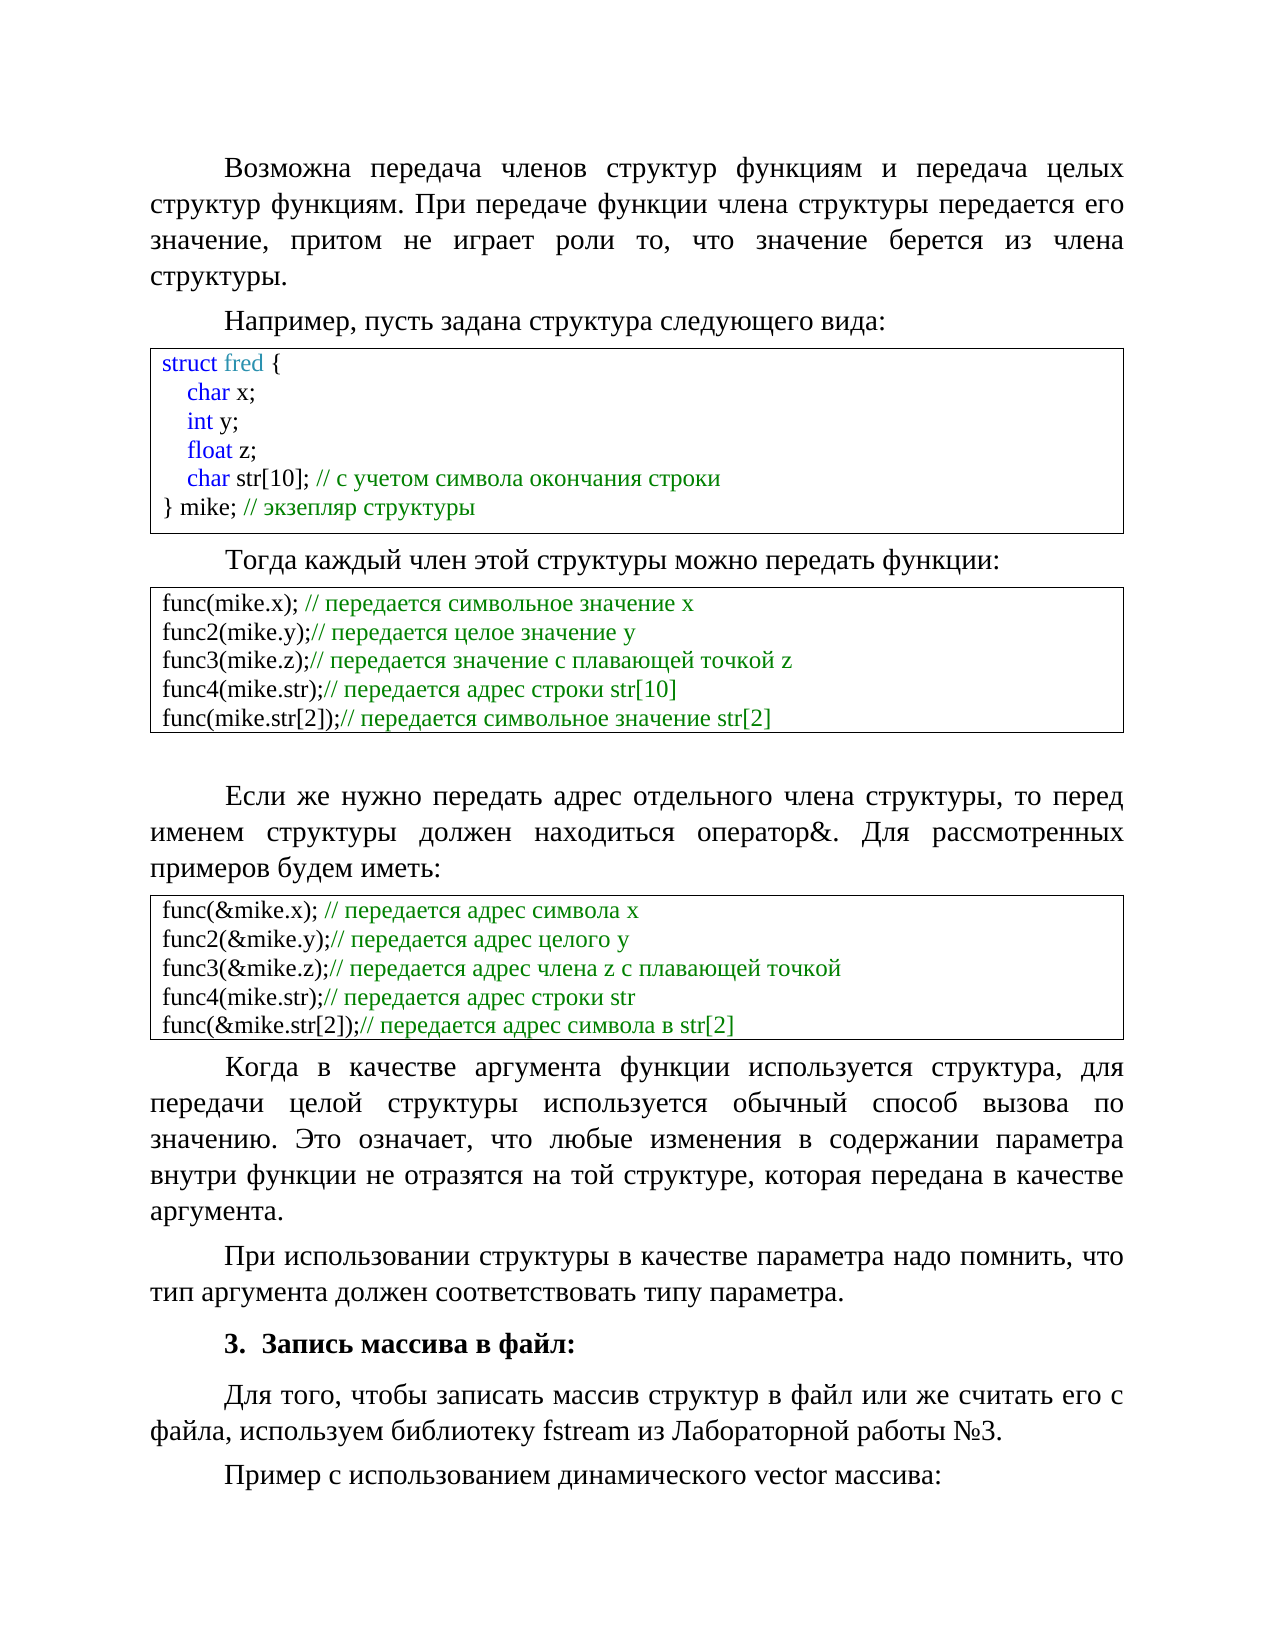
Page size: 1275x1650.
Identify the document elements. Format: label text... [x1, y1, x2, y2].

text При использовании структуры в качестве параметра надо помнить, что тип аргумента должен соответствовать типу параметра. [150, 1238, 1125, 1307]
text Возможна передача членов структур функциям и передача целых структур функциям. При передаче функции члена структуры передается его значение, притом не играет роли то, что значение берется из члена структуры. [150, 150, 1125, 292]
table_header func(mike.x); // передается символьное значение х func2(mike.y);// передается целое значение y func3(mike.z);// передается значение с плавающей точкой z func4(mike.str);// передается адрес строки str[10] func(mike.str[2]);// передается символьное значение str[2] [151, 588, 1123, 732]
text Если же нужно передать адрес отдельного члена структуры, то перед именем структуры должен находиться оператор&. Для рассмотренных примеров будем иметь: [150, 778, 1125, 883]
table_header struct fred { char x; int y; float z; char str[10]; // с учетом символа окончания строки } mike; // экзепляр структуры [151, 349, 1123, 533]
text Когда в качестве аргумента функции используется структура, для передачи целой структуры используется обычный способ вызова по значению. Это означает, что любые изменения в содержании параметра внутри функции не отразятся на той структуре, которая передана в качестве аргумента. [150, 1049, 1125, 1227]
text Тогда каждый член этой структуры можно передать функции: [150, 542, 1125, 576]
text Пример с использованием динамического vector массива: [150, 1457, 1125, 1491]
text Например, пусть задана структура следующего вида: [150, 303, 1125, 336]
list Запись массива в файл: [224, 1327, 1125, 1360]
text Для того, чтобы записать массив структур в файл или же считать его с файла, используем библиотеку fstream из Лабораторной работы №3. [150, 1377, 1125, 1447]
table_header func(&mike.x); // передается адрес символа х func2(&mike.y);// передается адрес целого y func3(&mike.z);// передается адрес члена z с плавающей точкой func4(mike.str);// передается адрес строки str func(&mike.str[2]);// передается адрес символа в str[2] [151, 896, 1123, 1039]
